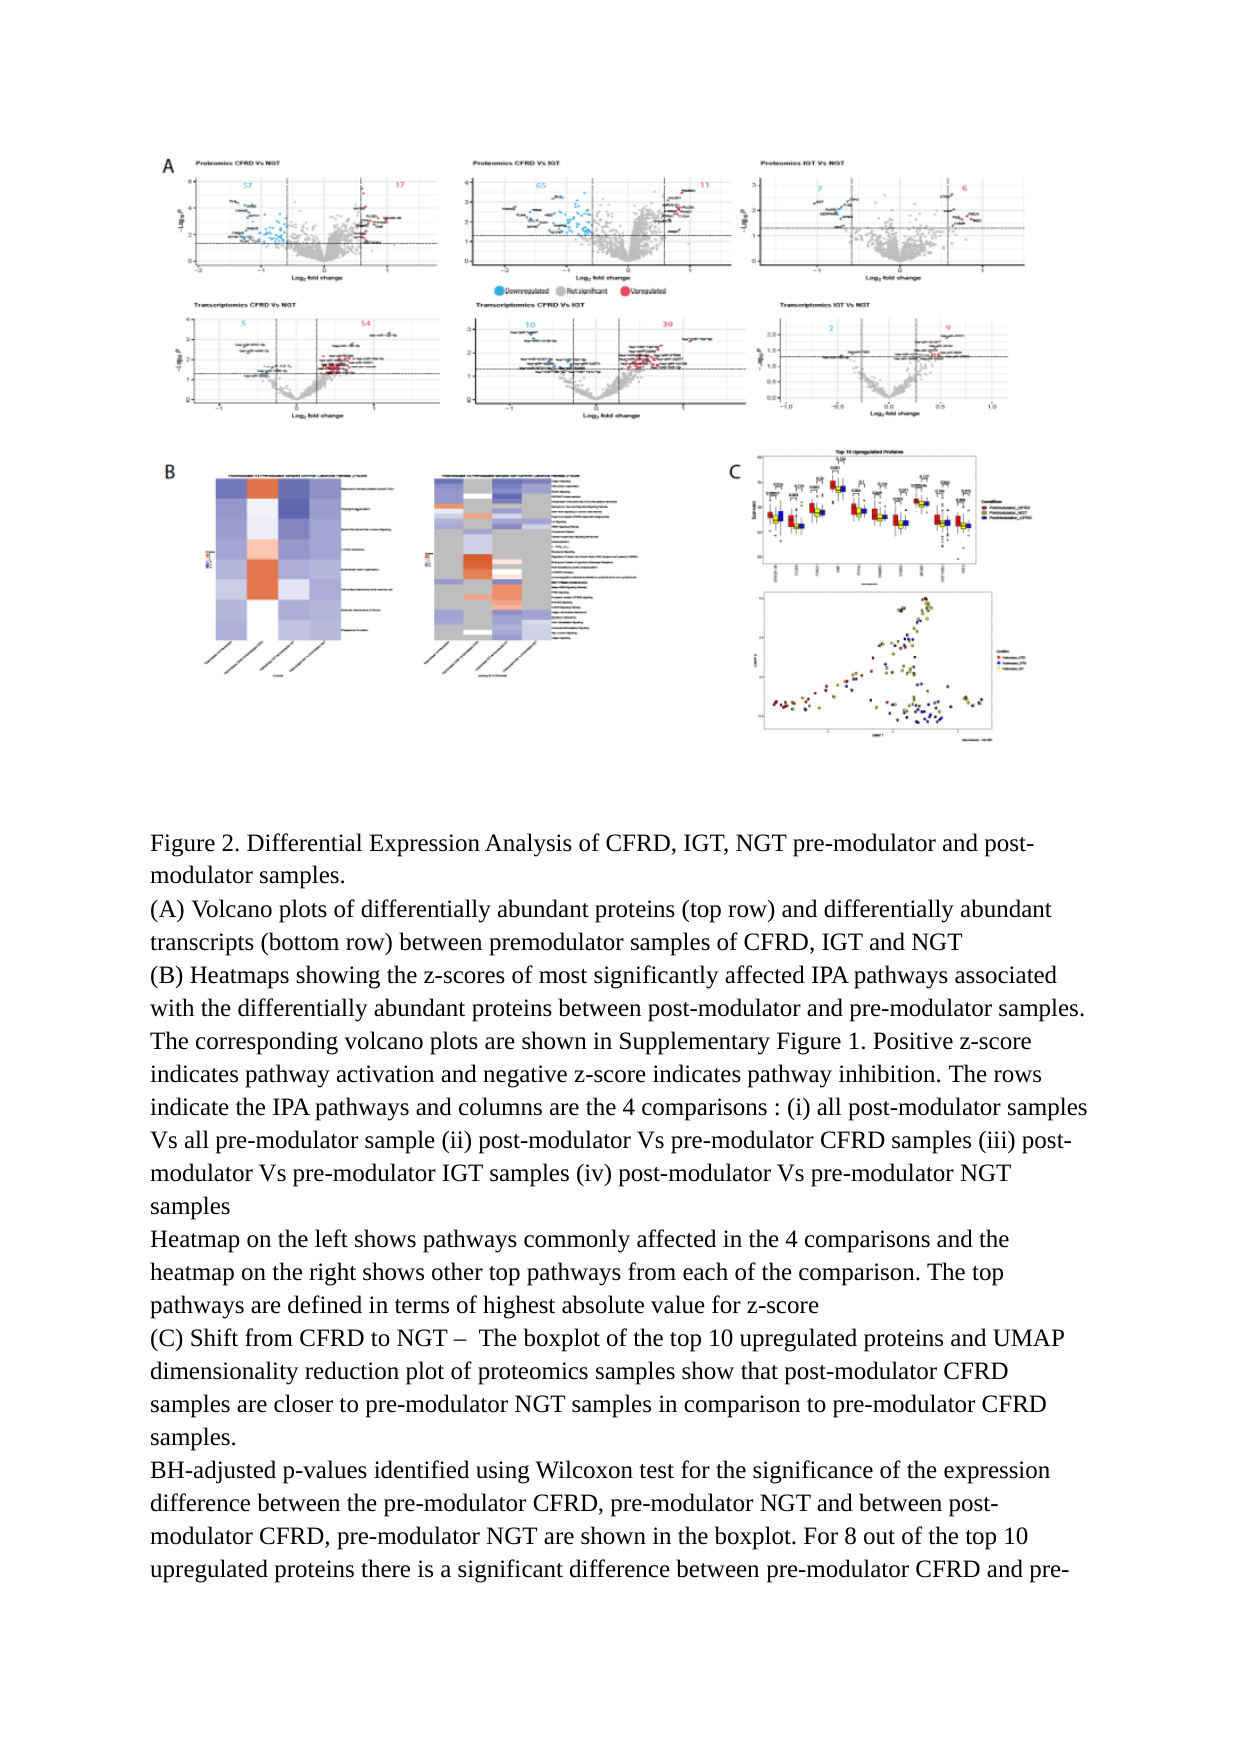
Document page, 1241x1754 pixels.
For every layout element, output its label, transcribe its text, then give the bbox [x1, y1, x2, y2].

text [150, 1323, 1090, 1583]
text (A) Volcano plots of differentially abundant proteins (top row) and differentially abundant transcripts (bottom row) between premodulator samples of CFRD, IGT and NGT ​ (B) Heatmaps showing the z-scores of most significantly affected IPA pathways associated with the differentially abundant proteins between post-modulator and pre-modulator samples. The corresponding volcano plots are shown in Supplementary Figure 1. Positive z-score indicates pathway activation and negative z-score indicates pathway inhibition. The rows indicate the IPA pathways and columns are the 4 comparisons : (i) all post-modulator samples Vs all pre-modulator sample (ii) post-modulator Vs pre-modulator CFRD samples (iii) post-modulator Vs pre-modulator IGT samples (iv) post-modulator Vs pre-modulator NGT samples​ Heatmap on the left shows pathways commonly affected in the 4 comparisons and the heatmap on the right shows other top pathways from each of the comparison. The top pathways are defined in terms of highest absolute value for z-score ​ [150, 894, 1090, 1319]
text Figure 2. Differential Expression Analysis of CFRD, IGT, NGT pre-modulator and post-modulator samples. [150, 828, 1090, 889]
